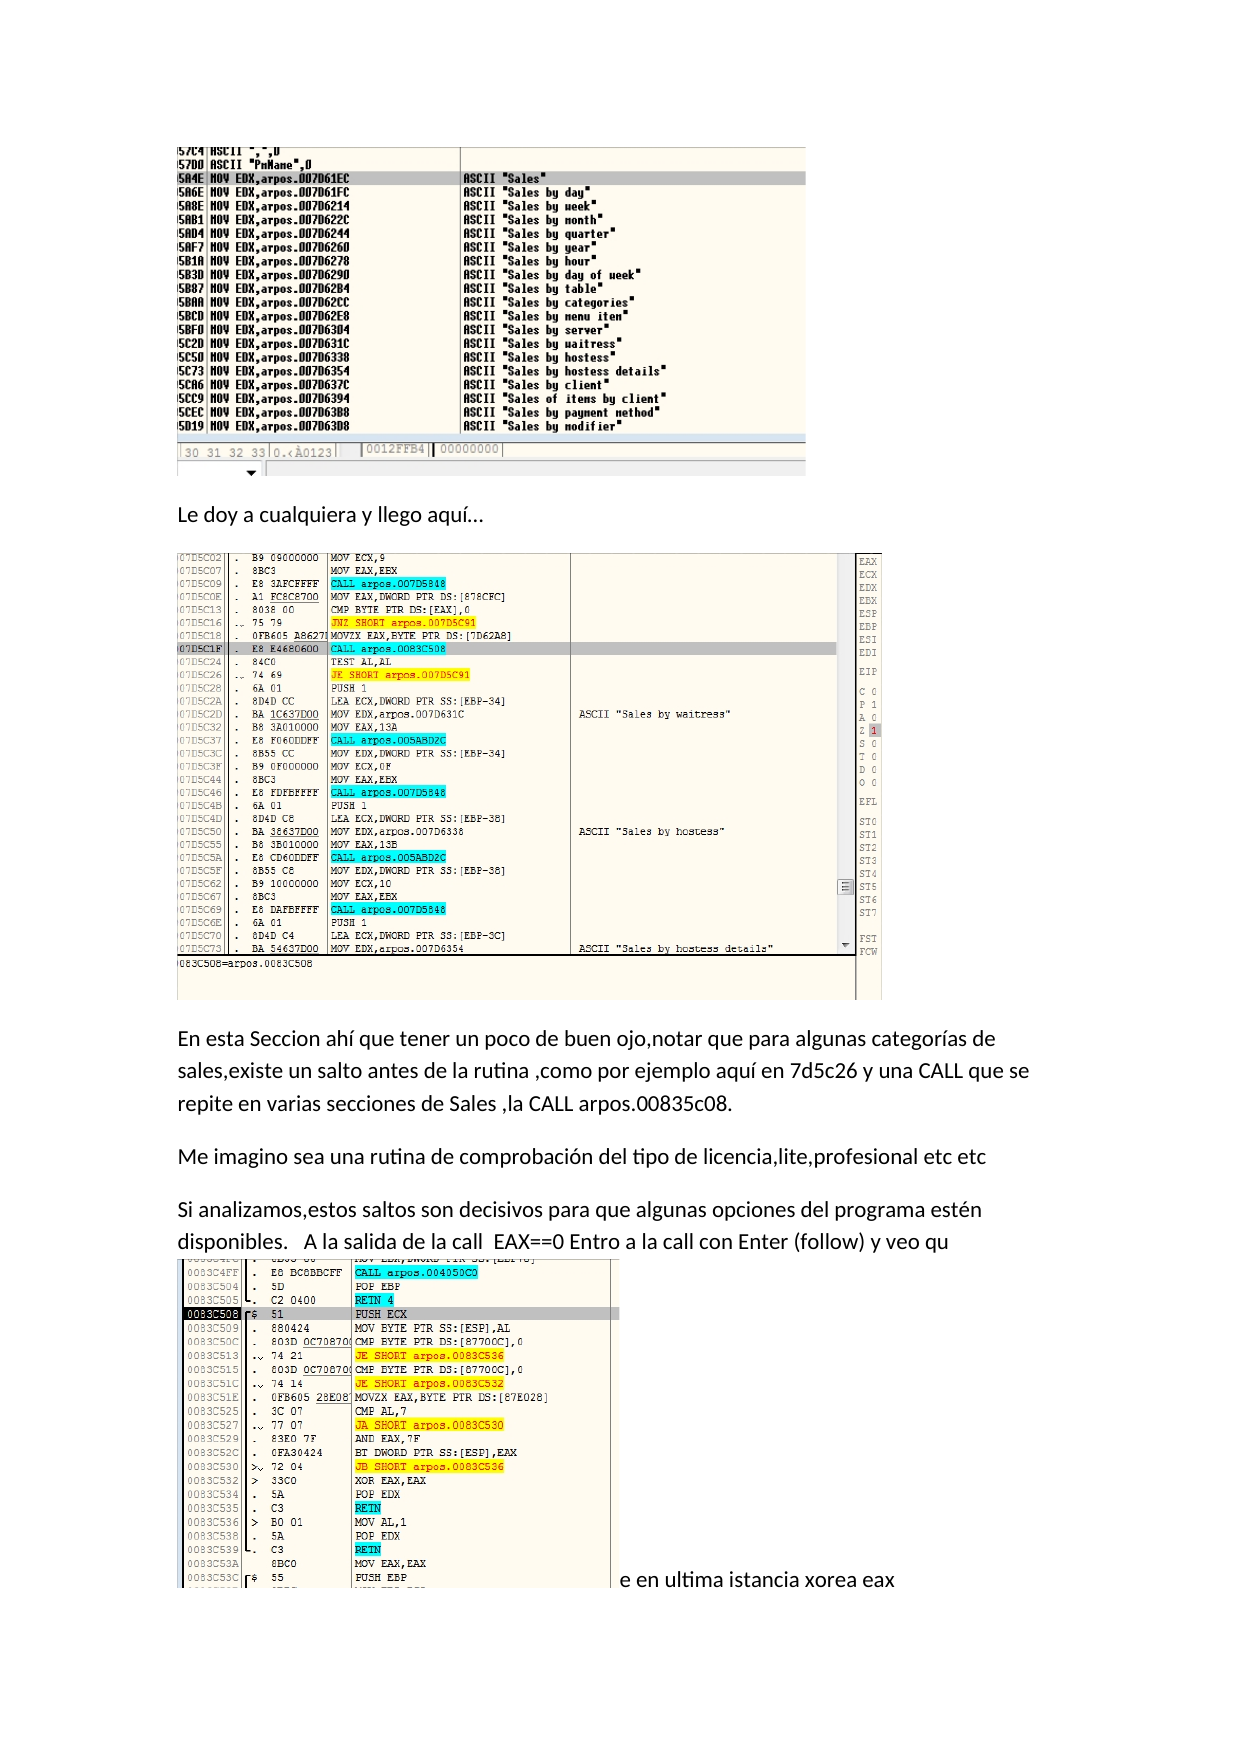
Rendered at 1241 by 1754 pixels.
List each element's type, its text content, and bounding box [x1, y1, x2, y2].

text Le doy a cualquiera y llego aquí… [177, 500, 1063, 528]
picture [177, 1259, 620, 1588]
text En esta Seccion ahí que tener un poco de buen ojo,notar que para algunas categorías de sales,existe un salto antes de la rutina ,como por ejemplo aquí en 7d5c26 y una CALL que se repite en varias secciones de Sales ,la CALL arpos.00835c08. [177, 1024, 1063, 1117]
picture [177, 147, 806, 476]
text Me imagino sea una rutina de comprobación del tipo de licencia,lite,profesional etc etc [177, 1142, 1063, 1170]
picture [177, 553, 882, 1000]
